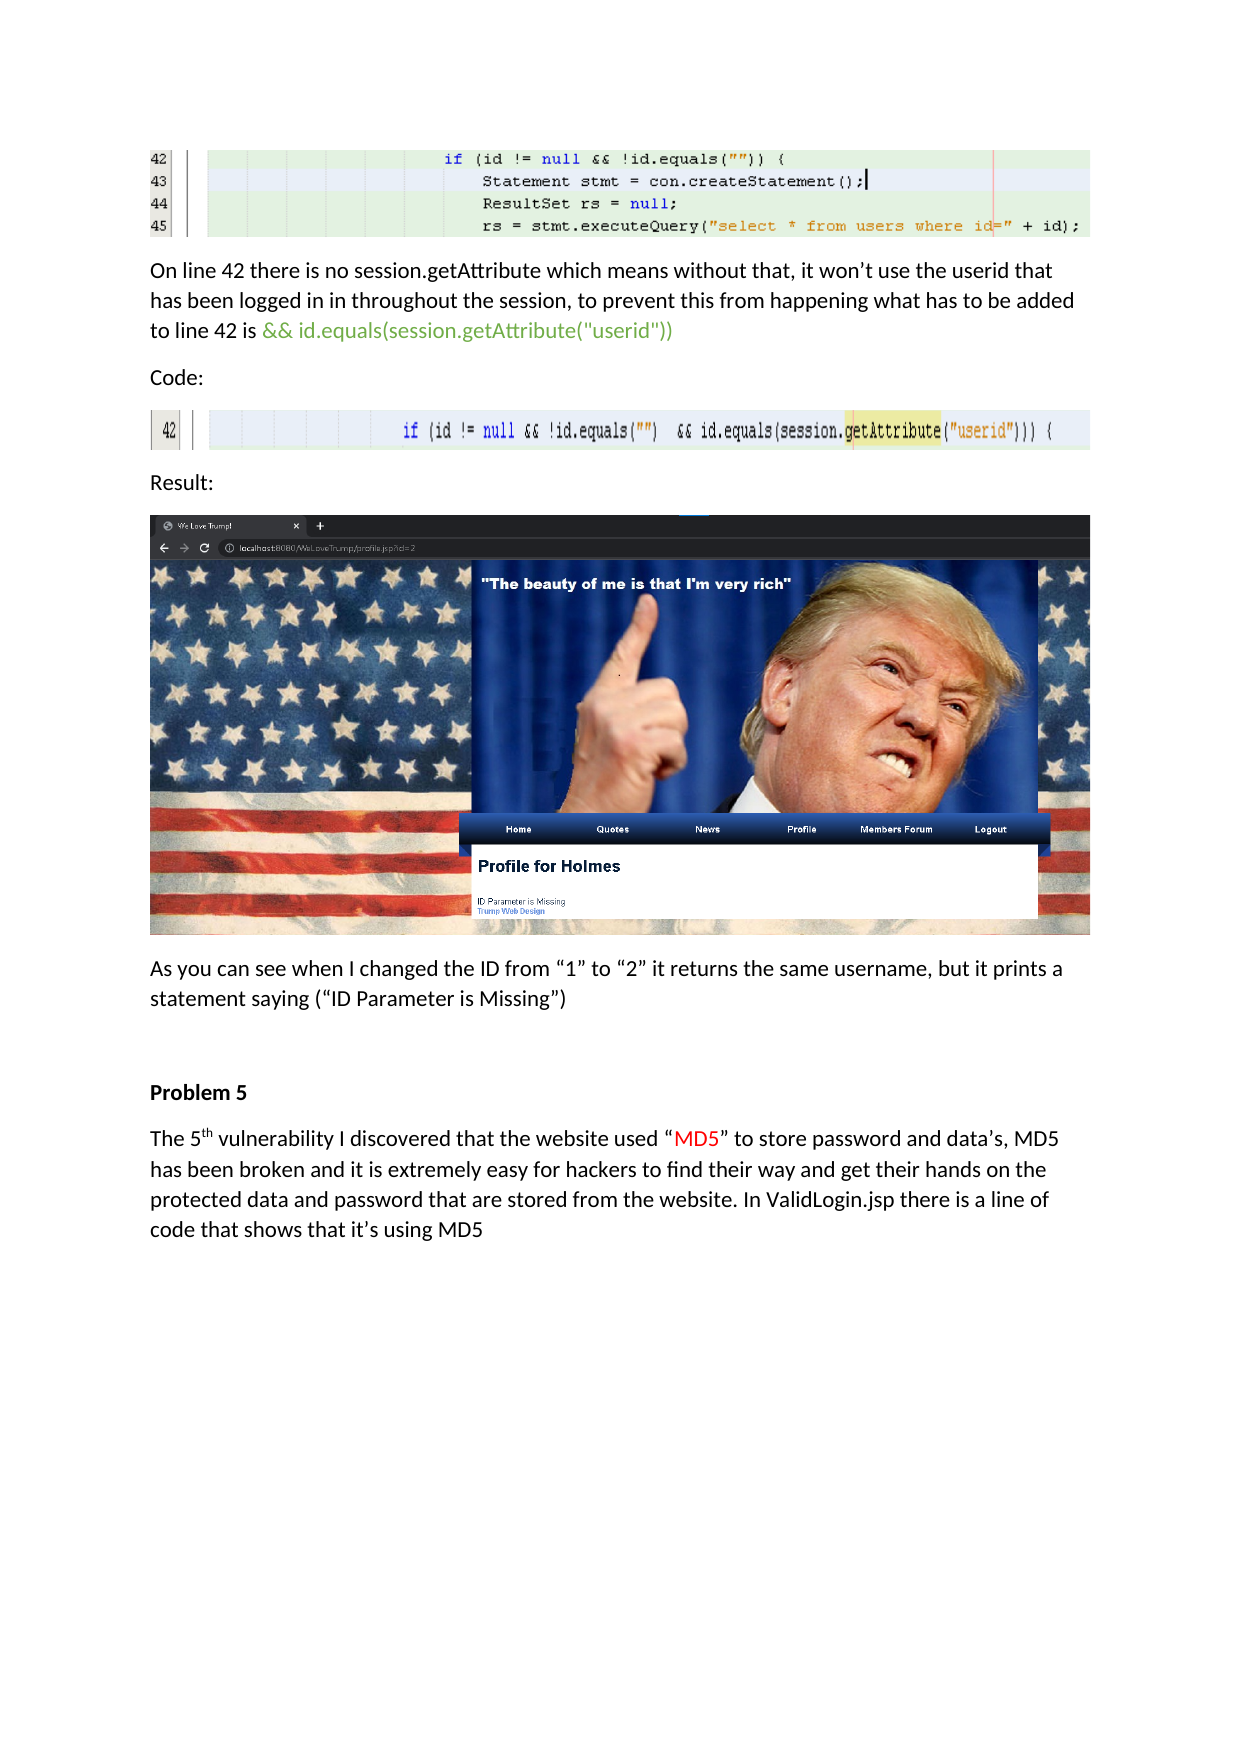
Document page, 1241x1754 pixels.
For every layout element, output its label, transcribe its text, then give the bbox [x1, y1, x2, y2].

text Result: [150, 468, 1090, 496]
picture [150, 515, 1091, 935]
text On line 42 there is no session.getAttribute which means without that, it won’t use the userid that has been logged in in throughout the session, to prevent this from happening what has to be added to line 42 is && id.equals(session.getAttribute("userid")) [150, 256, 1090, 344]
text Code: [150, 363, 1090, 391]
text Problem 5 [150, 1078, 1090, 1106]
text As you can see when I changed the ID from “1” to “2” it returns the same username, but it prints a statement saying (“ID Parameter is Missing”) [150, 954, 1090, 1012]
picture [150, 150, 1091, 237]
text The 5th vulnerability I discovered that the website used “MD5” to store password and data’s, MD5 has been broken and it is extremely easy for hackers to find their way and get their hands on the protected data and password that are stored from the website. In ValidLogin.jsp there is a line of code that shows that it’s using MD5 [150, 1124, 1090, 1243]
picture [150, 410, 1091, 450]
